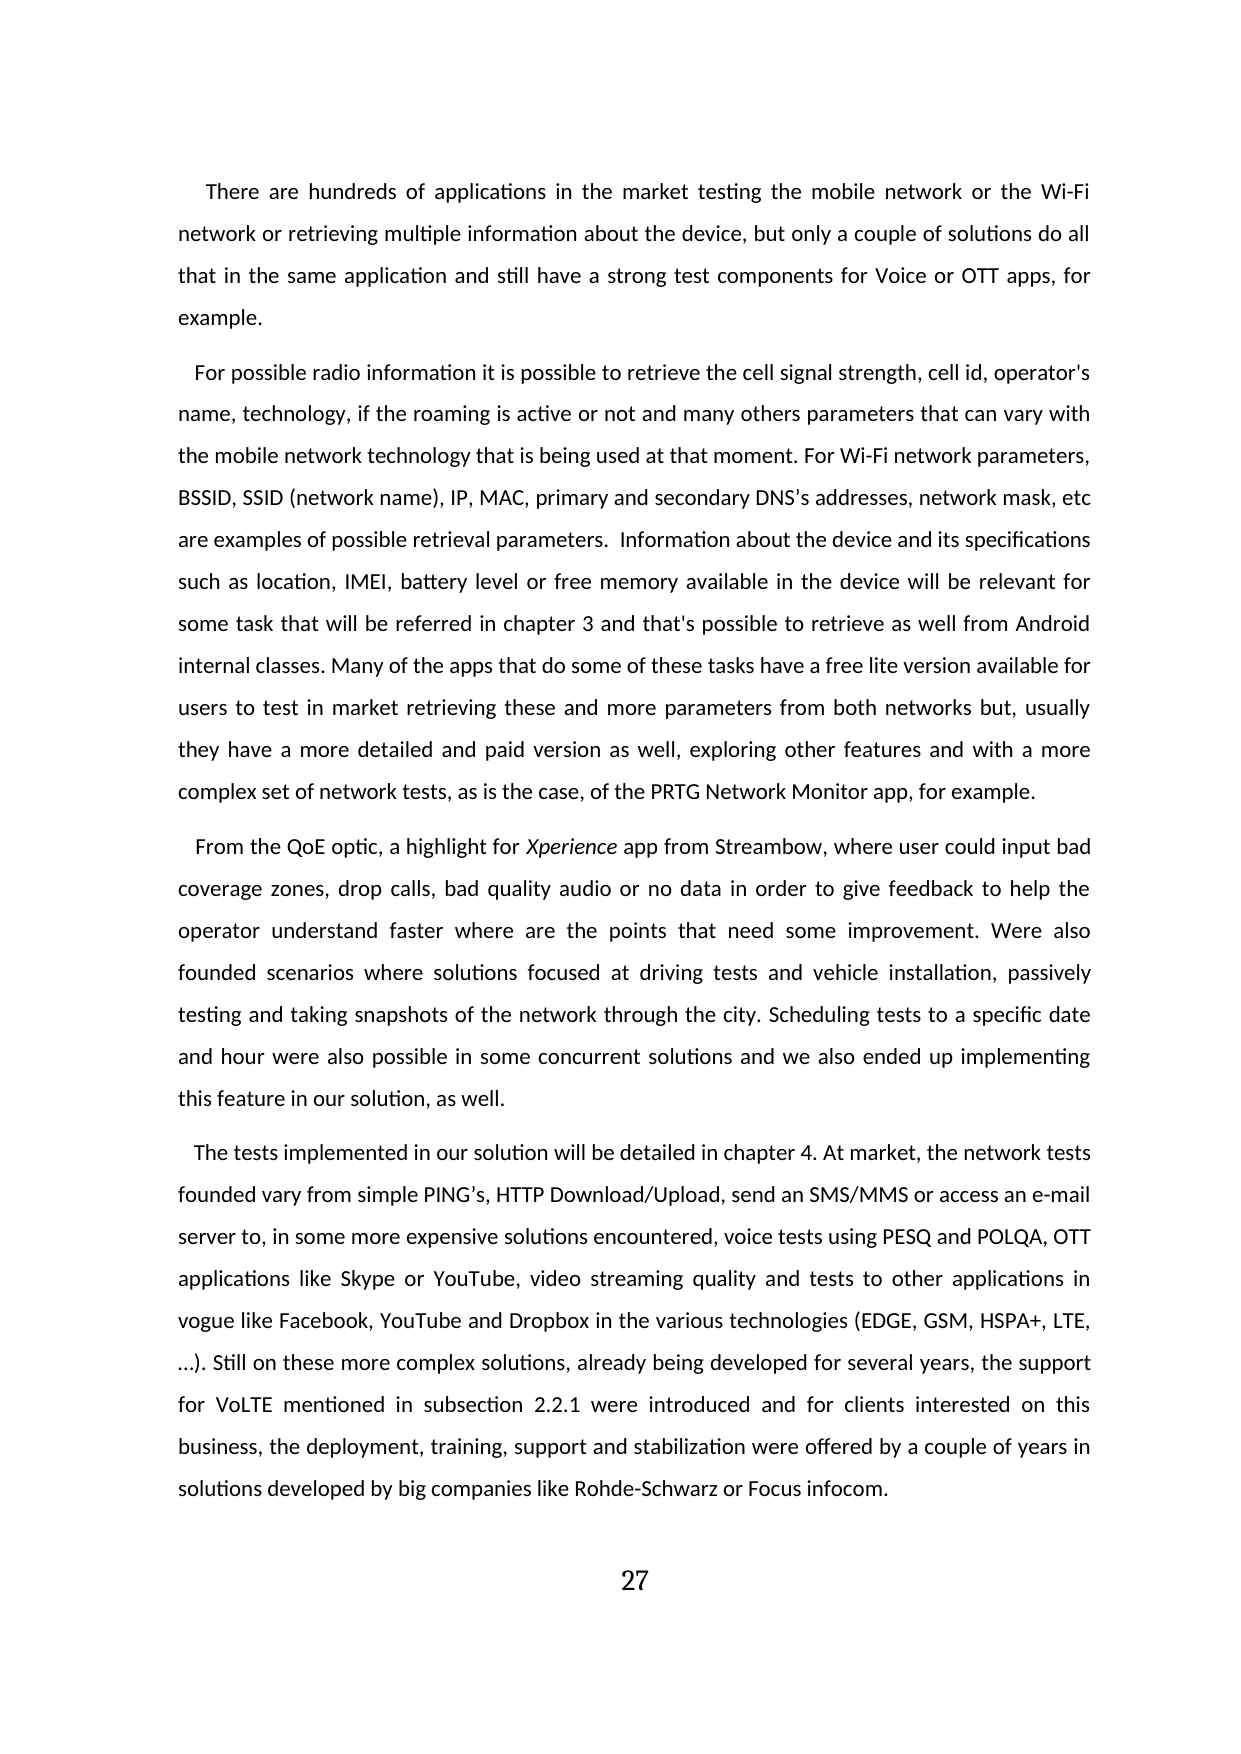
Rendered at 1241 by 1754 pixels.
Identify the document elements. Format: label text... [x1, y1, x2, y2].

text From the QoE optic, a highlight for Xperience app from Streambow, where user could input bad coverage zones, drop calls, bad quality audio or no data in order to give feedback to help the operator understand faster where are the points that need some improvement. Were also founded scenarios where solutions focused at driving tests and vehicle installation, passively testing and taking snapshots of the network through the city. Scheduling tests to a specific date and hour were also possible in some concurrent solutions and we also ended up implementing this feature in our solution, as well. [178, 832, 1092, 1112]
text The tests implemented in our solution will be detailed in chapter 4. At market, the network tests founded vary from simple PING’s, HTTP Download/Upload, send an SMS/MMS or access an e-mail server to, in some more expensive solutions encountered, voice tests using PESQ and POLQA, OTT applications like Skype or YouTube, video streaming quality and tests to other applications in vogue like Facebook, YouTube and Dropbox in the various technologies (EDGE, GSM, HSPA+, LTE, …). Still on these more complex solutions, already being developed for several years, the support for VoLTE mentioned in subsection 2.2.1 were introduced and for clients interested on this business, the deployment, training, support and stabilization were offered by a couple of years in solutions developed by big companies like Rohde-Schwarz or Focus infocom. [178, 1138, 1092, 1502]
text There are hundreds of applications in the market testing the mobile network or the Wi-Fi network or retrieving multiple information about the device, but only a couple of solutions do all that in the same application and still have a strong test components for Voice or OTT apps, for example. [178, 177, 1092, 331]
text For possible radio information it is possible to retrieve the cell signal strength, cell id, operator's name, technology, if the roaming is active or not and many others parameters that can vary with the mobile network technology that is being used at that moment. For Wi-Fi network parameters, BSSID, SSID (network name), IP, MAC, primary and secondary DNS’s addresses, network mask, etc are examples of possible retrieval parameters. Information about the device and its specifications such as location, IMEI, battery level or free memory available in the device will be relevant for some task that will be referred in chapter 3 and that's possible to retrieve as well from Android internal classes. Many of the apps that do some of these tasks have a free lite version available for users to test in market retrieving these and more parameters from both networks but, usually they have a more detailed and paid version as well, exploring other features and with a more complex set of network tests, as is the case, of the PRTG Network Monitor app, for example. [178, 358, 1092, 805]
